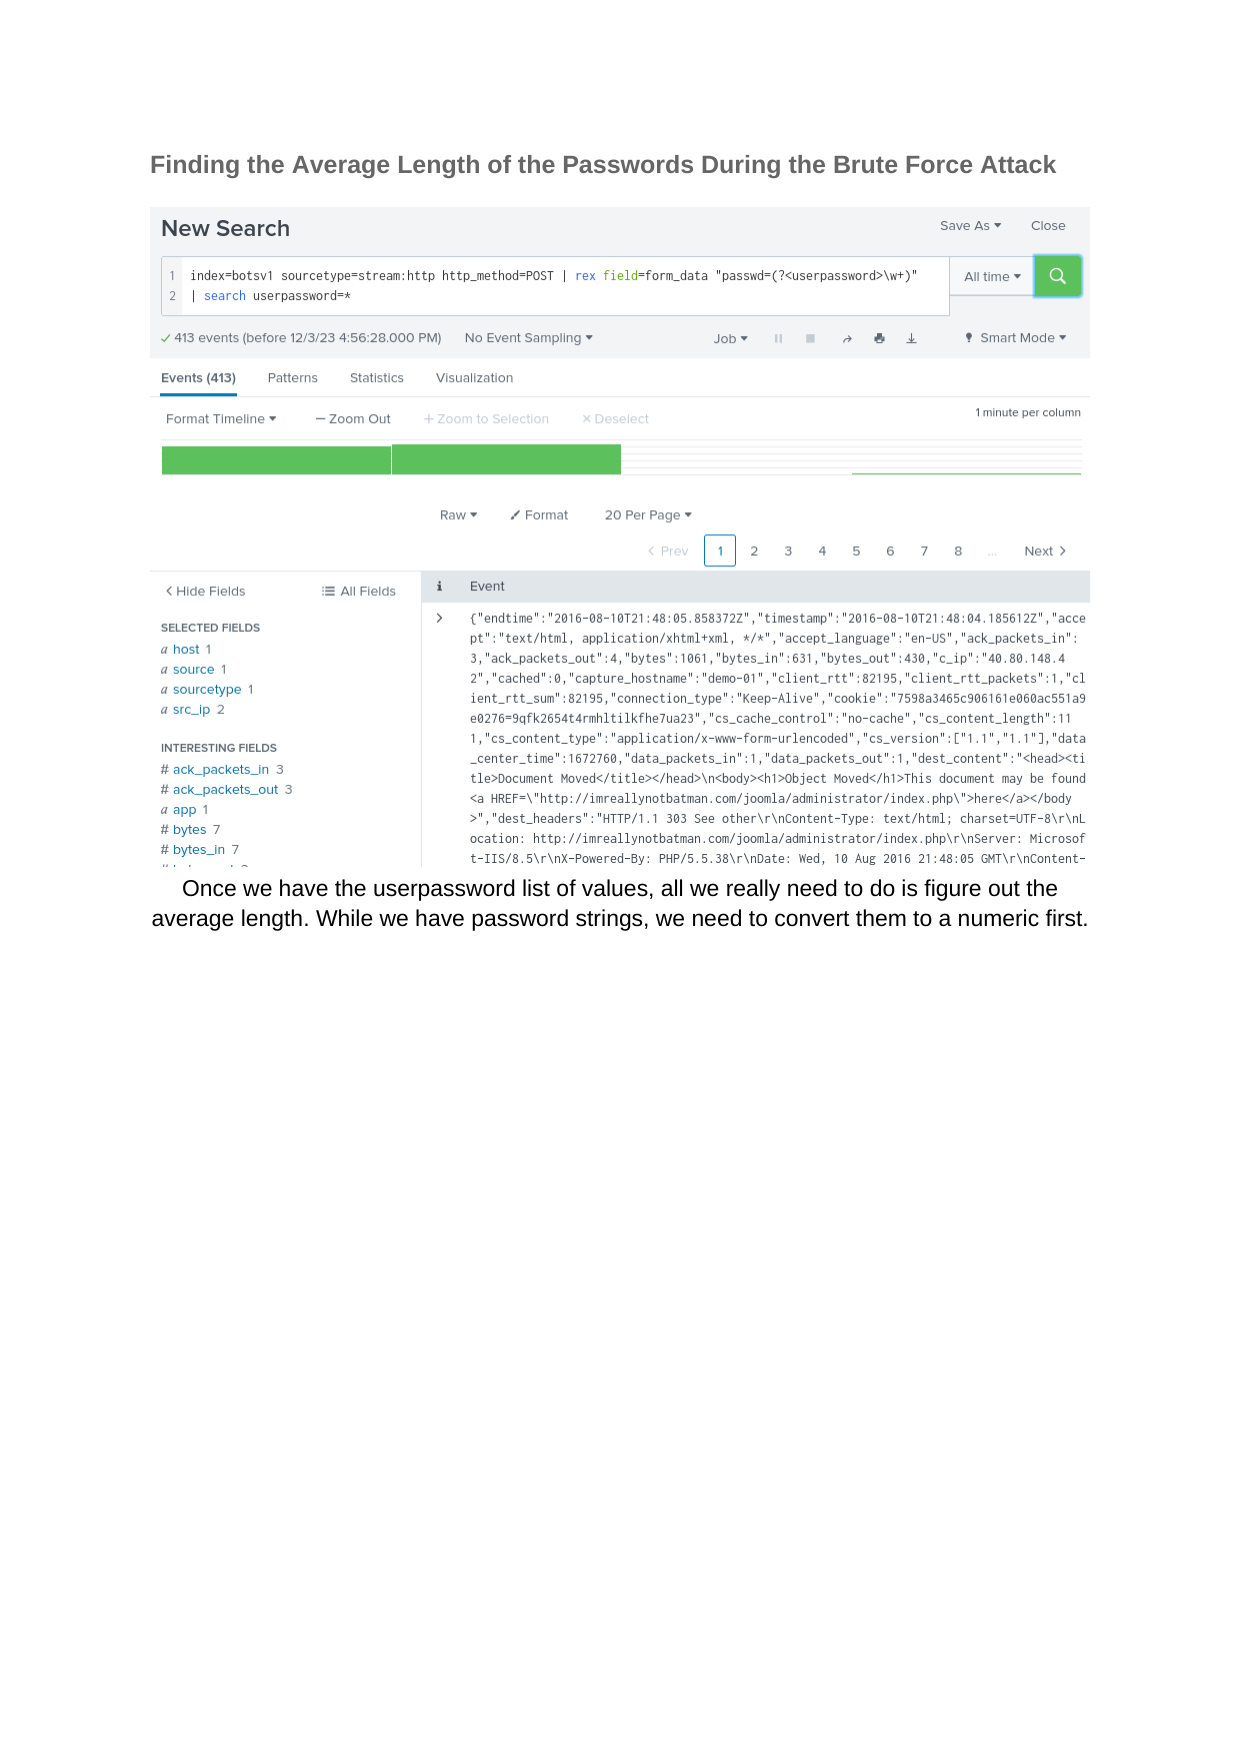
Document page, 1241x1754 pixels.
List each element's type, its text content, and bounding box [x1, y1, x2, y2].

text Once we have the userpassword list of values, all we really need to do is figure out the average length. While we have password strings, we need to convert them to a numeric first. [150, 874, 1090, 931]
subtitle Finding the Average Length of the Passwords During the Brute Force Attack [150, 150, 1090, 179]
picture [150, 207, 1091, 867]
